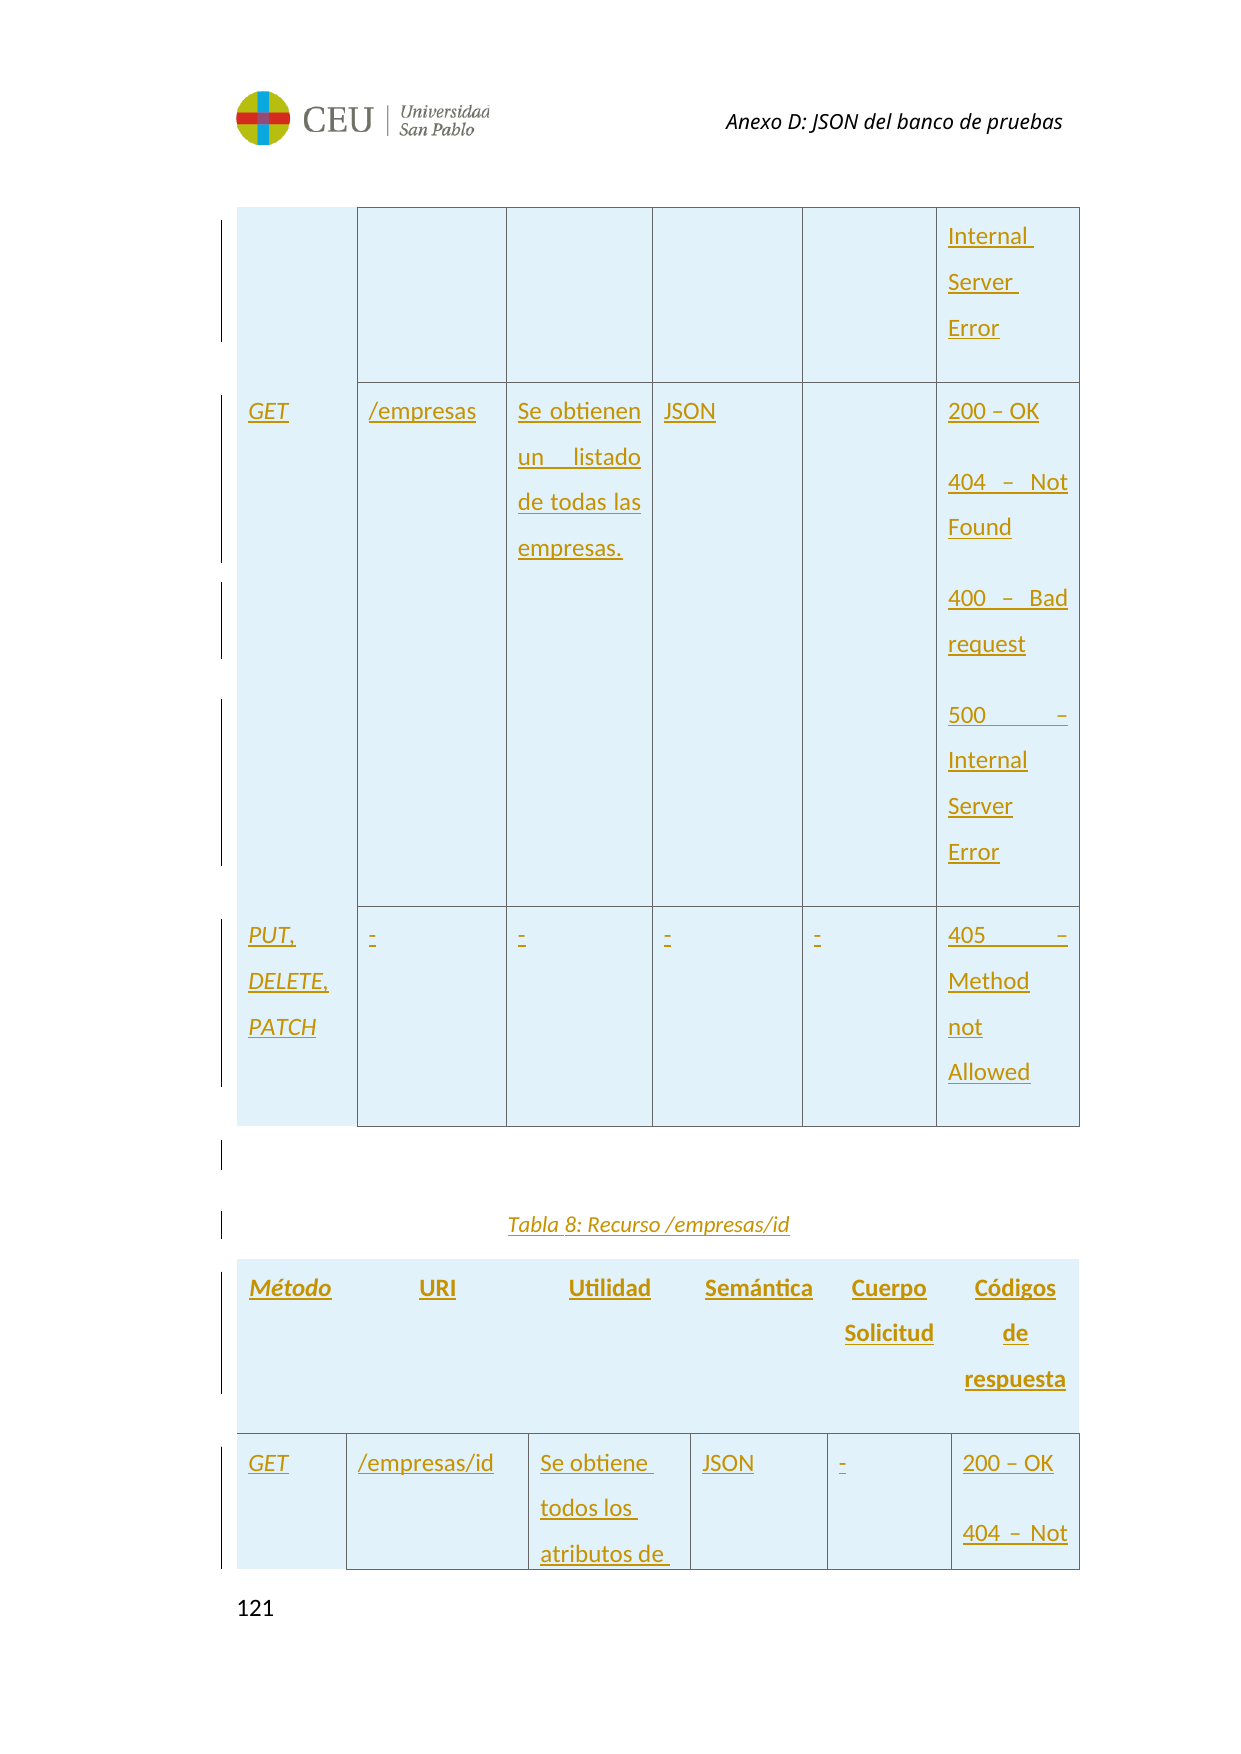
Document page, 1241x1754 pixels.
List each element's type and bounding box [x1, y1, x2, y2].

picture [235, 89, 490, 146]
